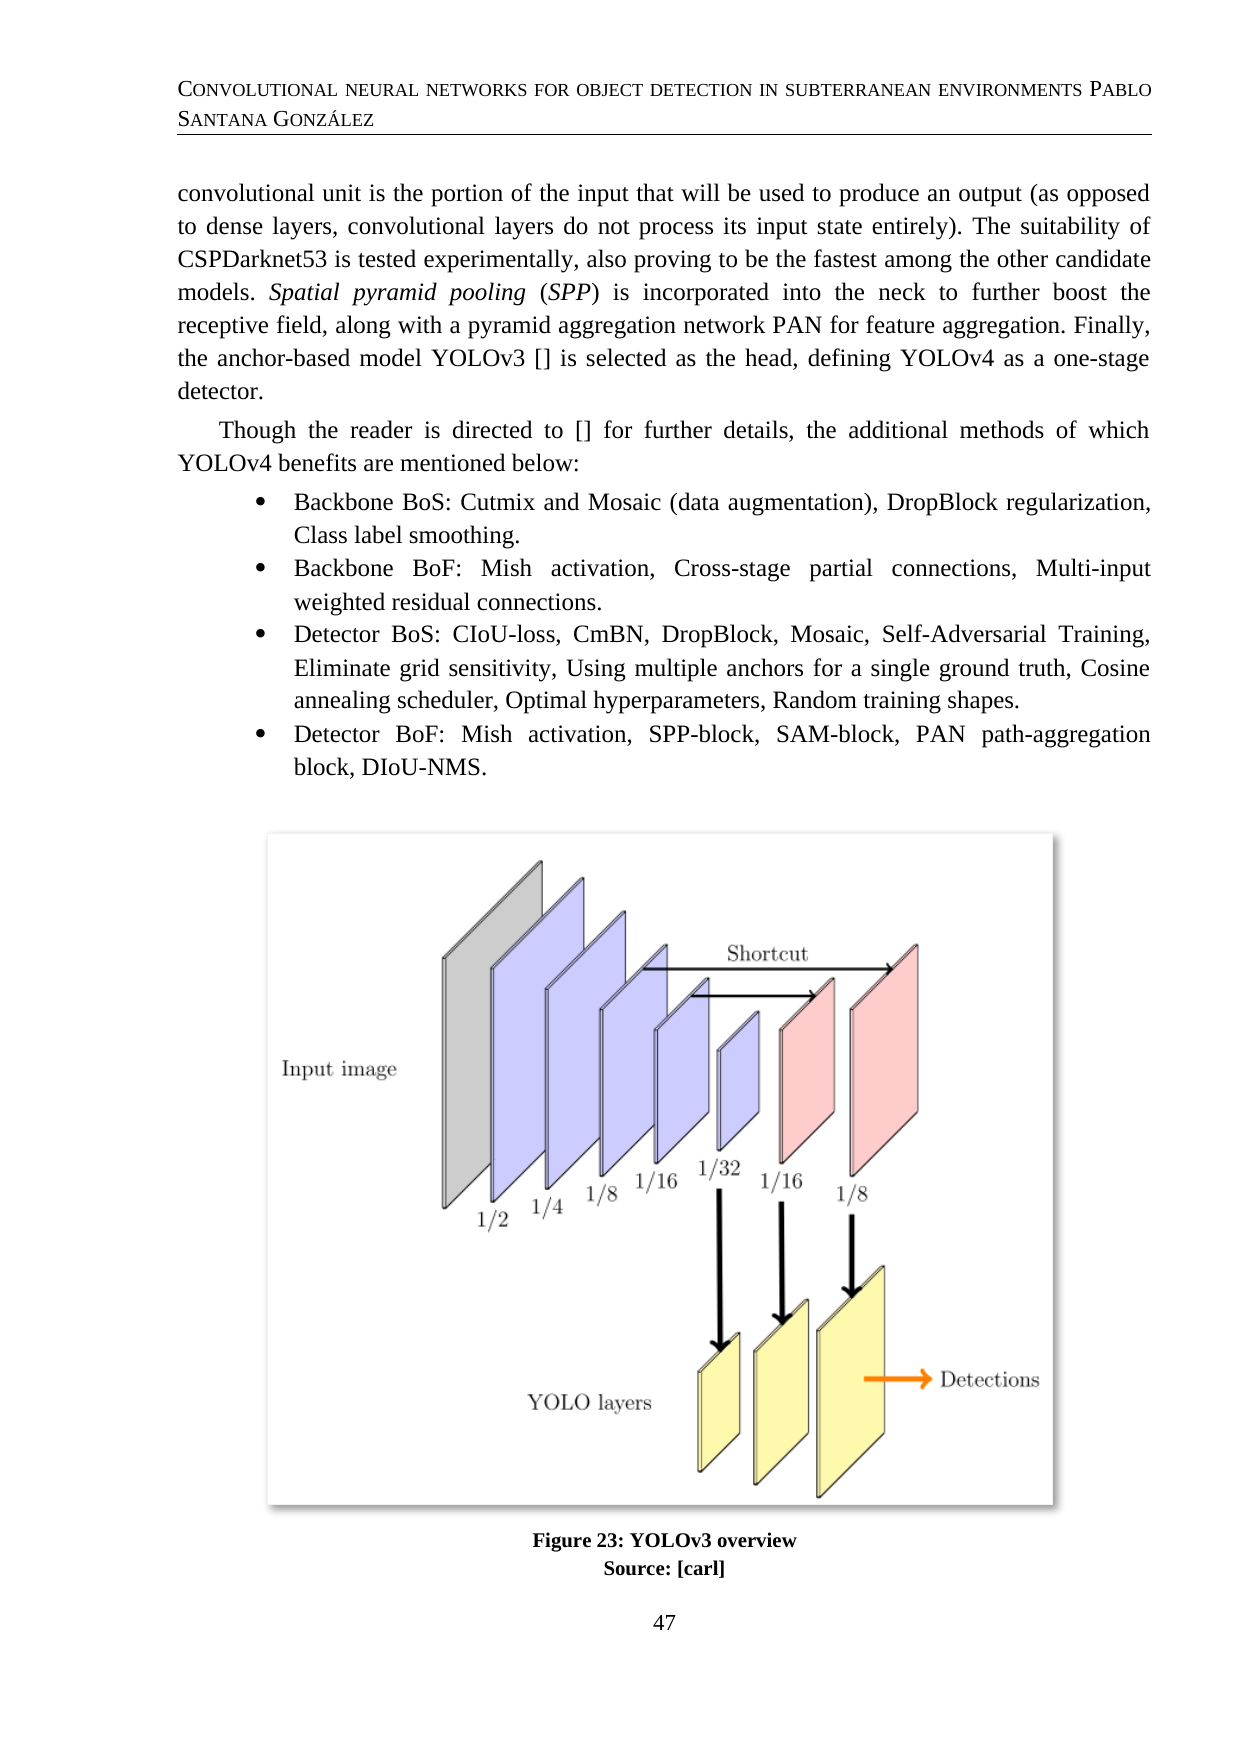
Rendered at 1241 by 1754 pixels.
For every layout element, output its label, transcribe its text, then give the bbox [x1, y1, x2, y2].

picture [268, 834, 1052, 1504]
list Detector BoF: Mish activation, SPP-block, SAM-block, PAN path-aggregation block, DIoU-NMS. [256, 719, 1152, 780]
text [177, 178, 1152, 405]
text Though the reader is directed to [] for further details, the additional methods of which YOLOv4 benefits are mentioned below: [177, 415, 1152, 477]
list Detector BoS: CIoU-loss, CmBN, DropBlock, Mosaic, Self-Adversarial Training, Eliminate grid sensitivity, Using multiple anchors for a single ground truth, Cosine annealing scheduler, Optimal hyperparameters, Random training shapes. [256, 619, 1152, 714]
text Source: [carl] [177, 1556, 1152, 1580]
list Backbone BoF: Mish activation, Cross-stage partial connections, Multi-input weighted residual connections. [256, 553, 1152, 615]
list Backbone BoS: Cutmix and Mosaic (data augmentation), DropBlock regularization, Class label smoothing. [256, 487, 1152, 549]
